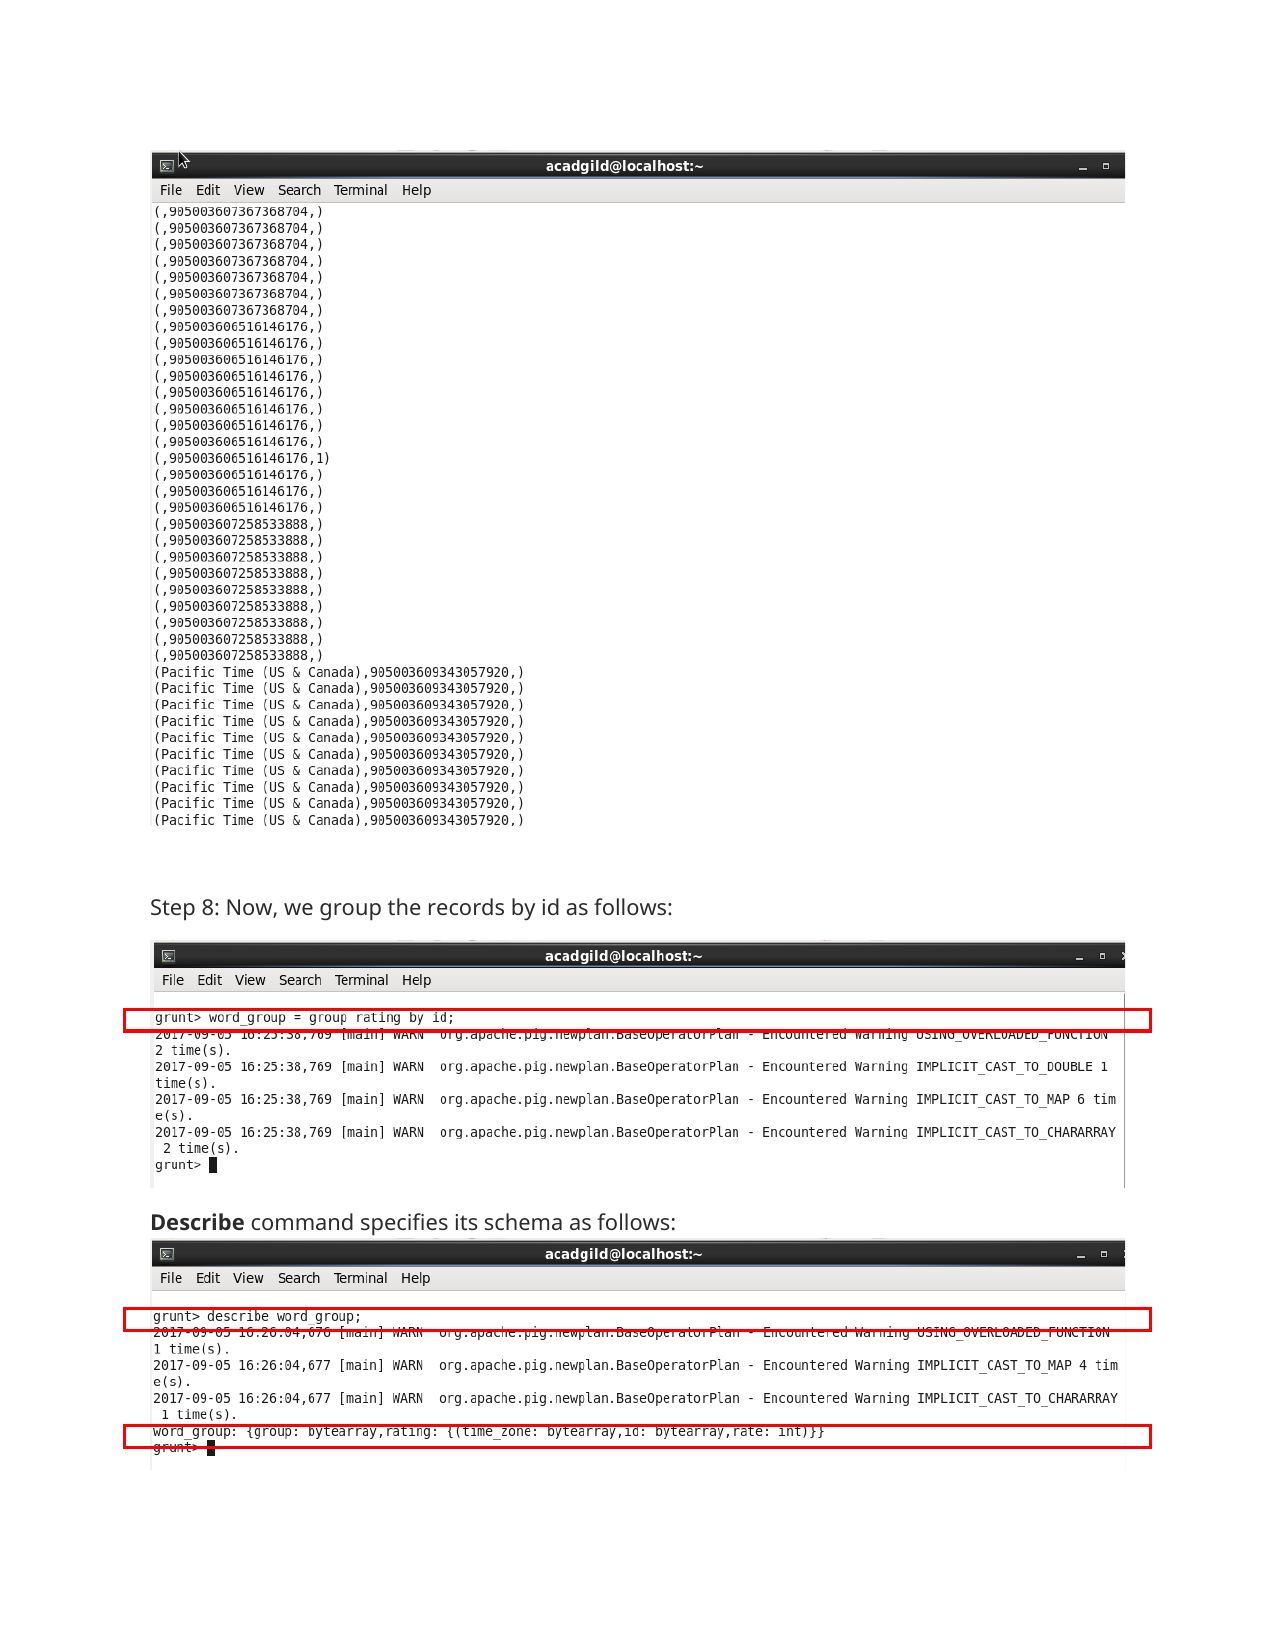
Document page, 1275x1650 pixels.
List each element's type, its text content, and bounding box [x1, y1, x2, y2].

picture [150, 1449, 1125, 1470]
picture [150, 1310, 1125, 1329]
picture [150, 1033, 1125, 1188]
picture [150, 150, 1125, 826]
text Step 8: Now, we group the records by id as follows: [150, 891, 1125, 921]
picture [150, 1011, 1125, 1029]
picture [150, 1332, 1125, 1424]
text Describe command specifies its schema as follows: [150, 1207, 1125, 1236]
picture [150, 1238, 1125, 1307]
picture [150, 1427, 1125, 1446]
picture [150, 940, 1125, 1008]
